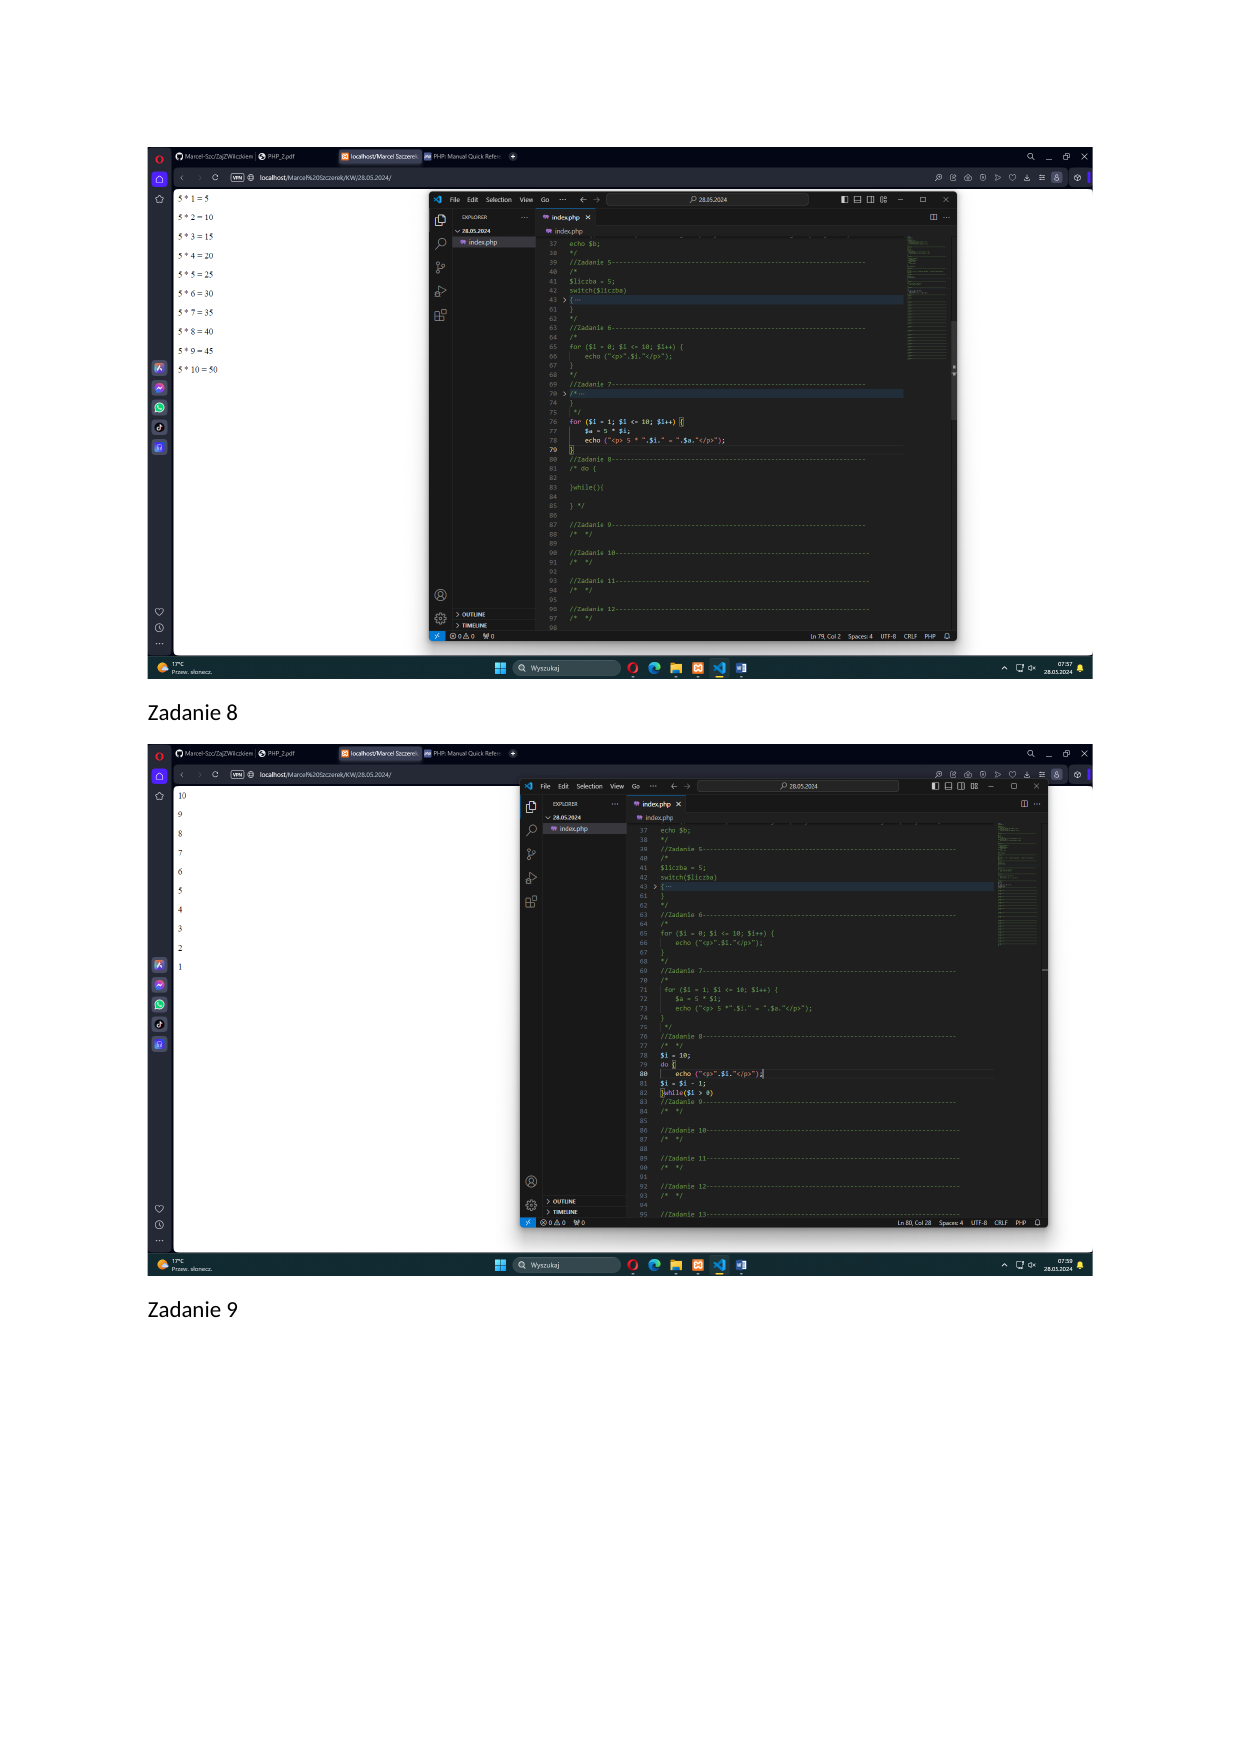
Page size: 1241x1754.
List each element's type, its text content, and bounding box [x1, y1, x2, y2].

text Zadanie 8 [148, 698, 1093, 726]
picture [147, 744, 1093, 1276]
picture [147, 147, 1093, 679]
text Zadanie 9 [148, 1295, 1093, 1323]
